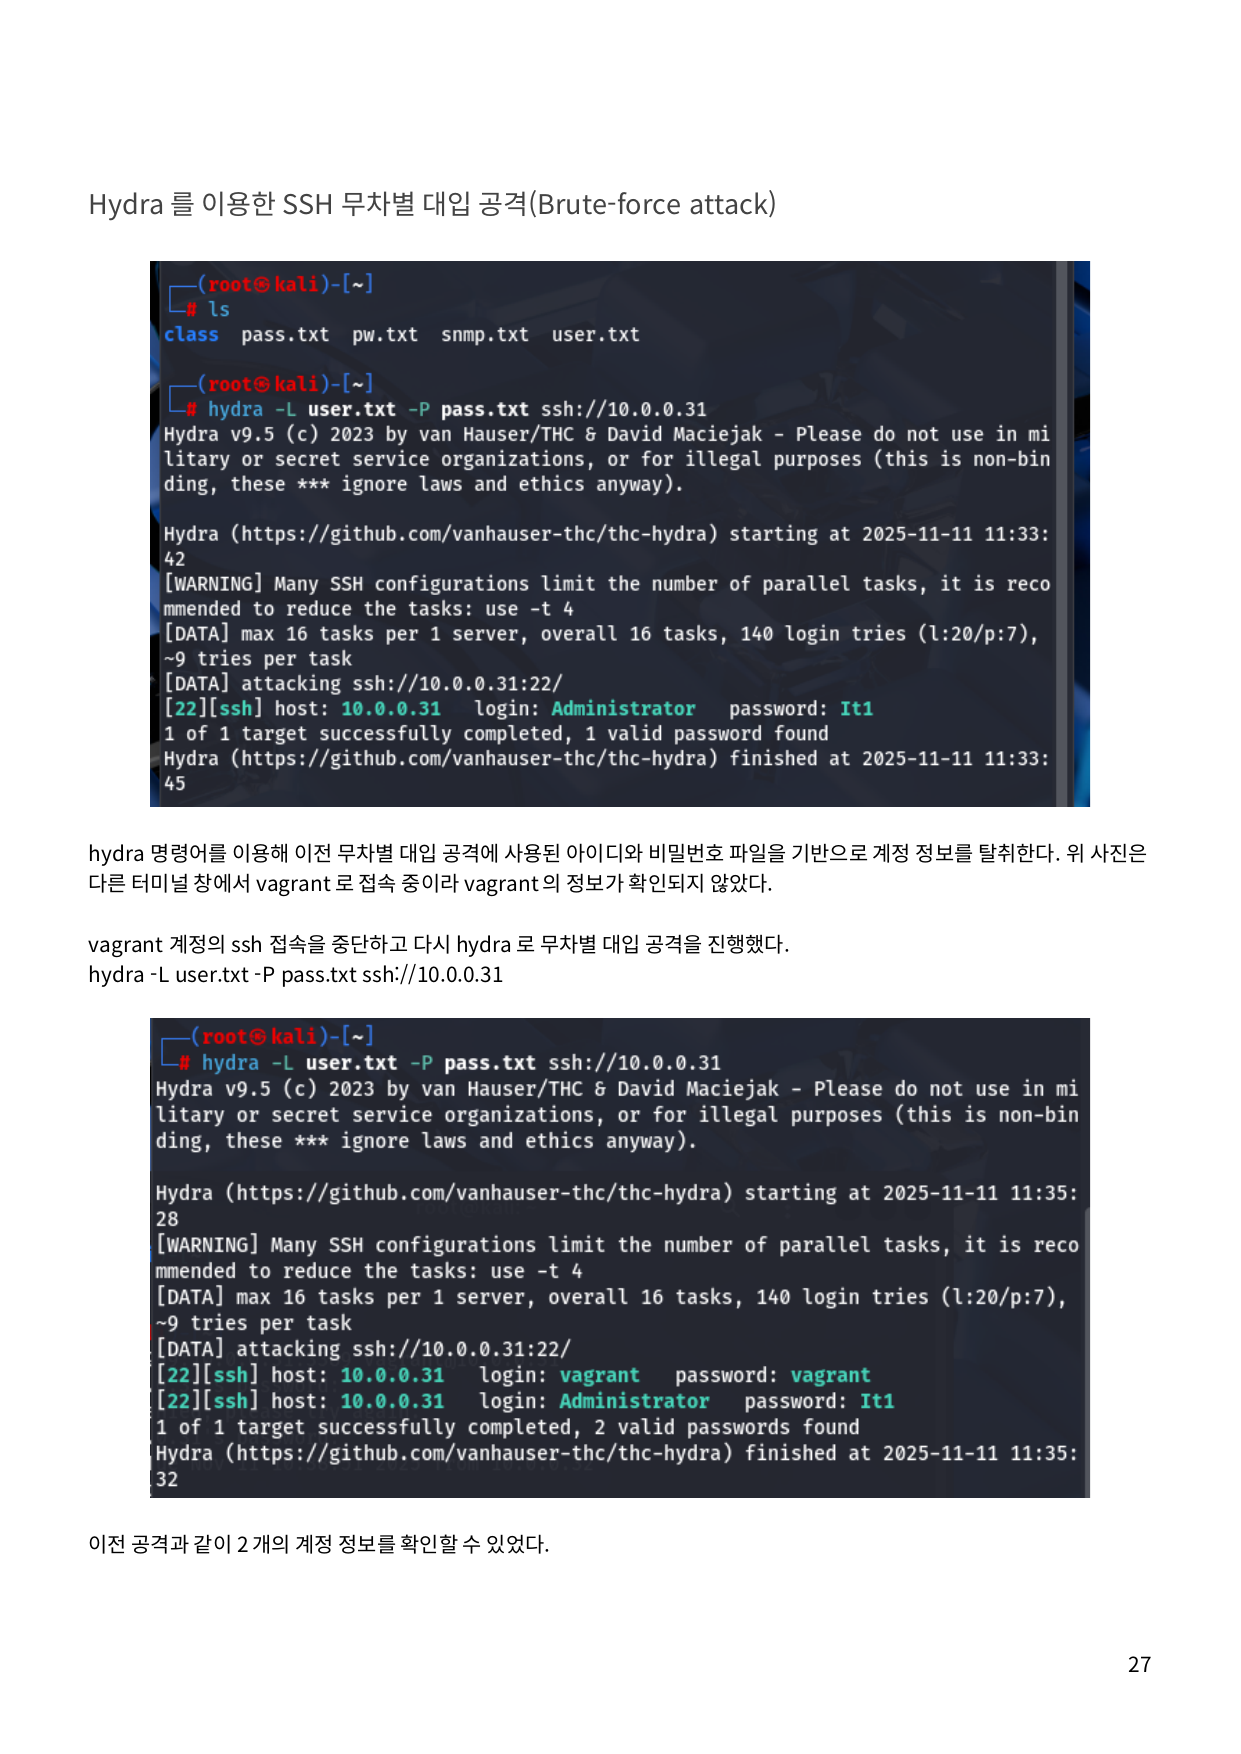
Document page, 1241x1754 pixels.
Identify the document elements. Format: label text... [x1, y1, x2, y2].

picture [150, 261, 1091, 807]
text hydra 명령어를 이용해 이전 무차별 대입 공격에 사용된 아이디와 비밀번호 파일을 기반으로 계정 정보를 탈취한다. 위 사진은 다른 터미널 창에서 vagrant로 접속 중이라 vagrant의 정보가 확인되지 않았다. [88, 837, 1152, 898]
text hydra -L user.txt -P pass.txt ssh://10.0.0.31 [88, 958, 1152, 988]
text 이전 공격과 같이 2개의 계정 정보를 확인할 수 있었다. [88, 1528, 1152, 1558]
subtitle Hydra를 이용한 SSH 무차별 대입 공격(Brute-force attack) [88, 183, 1152, 223]
text vagrant 계정의 ssh 접속을 중단하고 다시 hydra로 무차별 대입 공격을 진행했다. [88, 928, 1152, 958]
picture [150, 1018, 1091, 1498]
